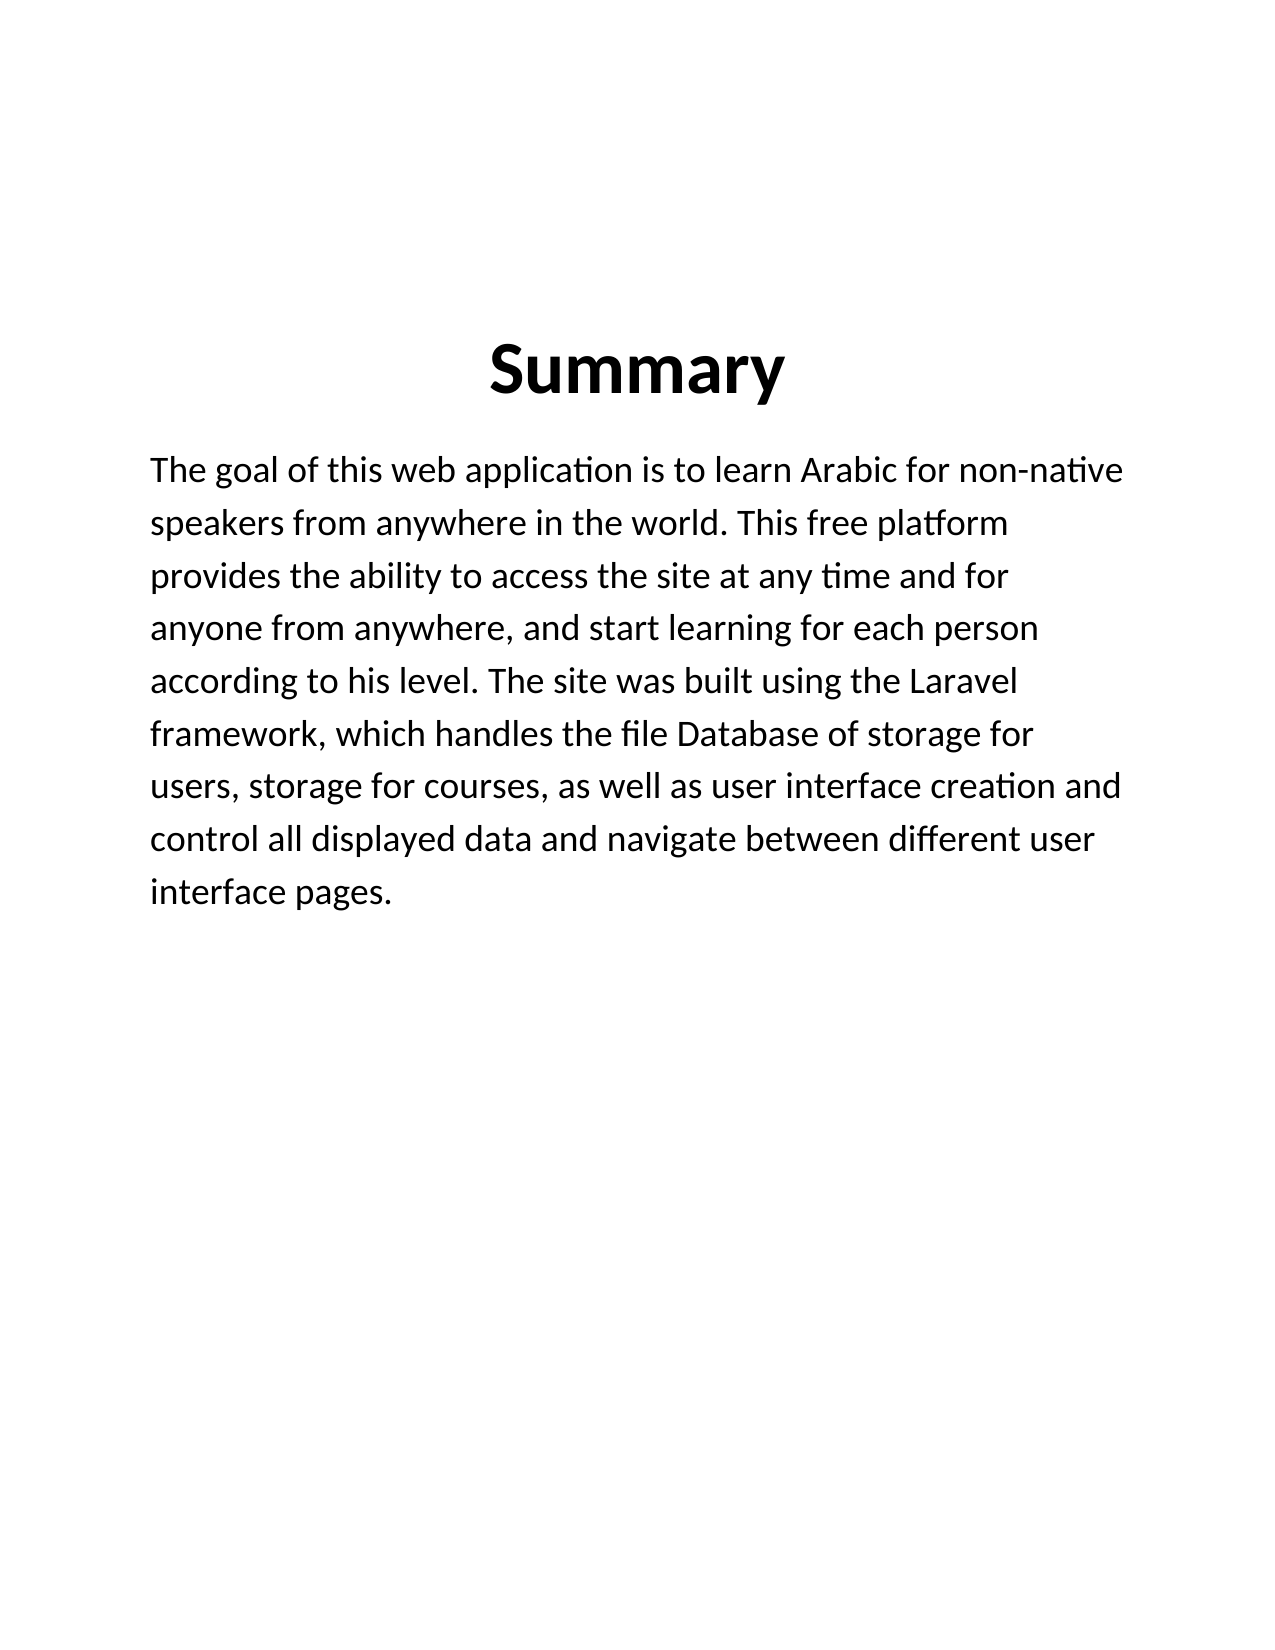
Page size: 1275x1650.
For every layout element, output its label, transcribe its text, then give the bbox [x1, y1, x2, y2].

text Summary [150, 320, 1125, 412]
text The goal of this web application is to learn Arabic for non-native speakers from anywhere in the world. This free platform provides the ability to access the site at any time and for anyone from anywhere, and start learning for each person according to his level. The site was built using the Laravel framework, which handles the file Database of storage for users, storage for courses, as well as user interface creation and control all displayed data and navigate between different user interface pages. [150, 446, 1125, 914]
